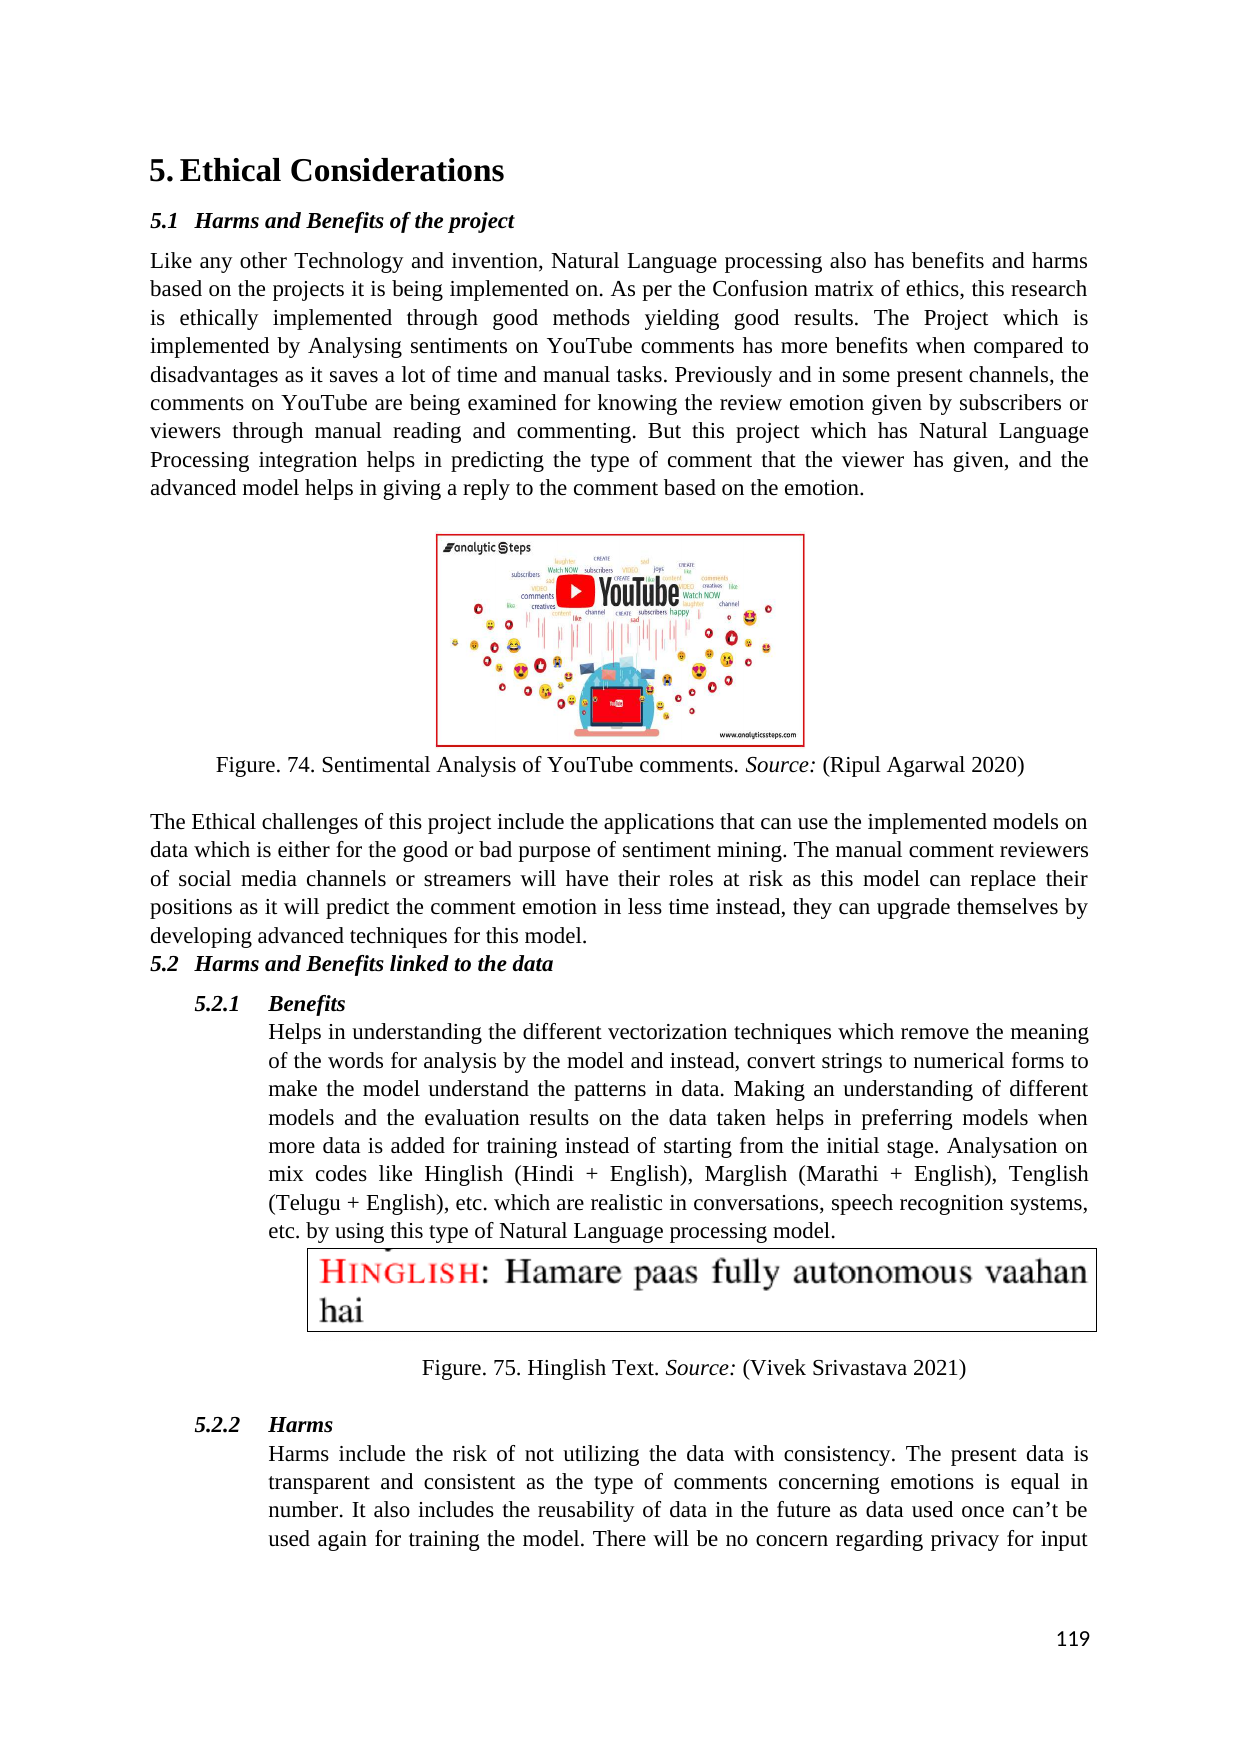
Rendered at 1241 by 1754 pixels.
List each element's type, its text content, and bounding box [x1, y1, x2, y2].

list Harms and Benefits of the project [150, 207, 1090, 234]
list Figure. 75. Hinglish Text. Source: [298, 1354, 1090, 1381]
list Like any other Technology and invention, Natural Language processing also has benefits and harms based on the projects it is being implemented on. As per the Confusion matrix of ethics, this research is ethically implemented through good methods yielding good results. The Project which is implemented by Analysing sentiments on YouTube comments has more benefits when compared to disadvantages as it saves a lot of time and manual tasks. Previously and in some present channels, the comments on YouTube are being examined for knowing the review emotion given by subscribers or viewers through manual reading and commenting. But this project which has Natural Language Processing integration helps in predicting the type of comment that the viewer has given, and the advanced model helps in giving a reply to the comment based on the emotion. [150, 247, 1090, 501]
list The Ethical challenges of this project include the applications that can use the implemented models on data which is either for the good or bad purpose of sentiment mining. The manual comment reviewers of social media channels or streamers will have their roles at risk as this model can replace their positions as it will predict the comment emotion in less time instead, they can upgrade themselves by developing advanced techniques for this model. [150, 808, 1090, 948]
list Ethical Considerations [149, 150, 1090, 188]
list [268, 1439, 1090, 1551]
picture [434, 531, 806, 749]
list Harms [194, 1411, 1090, 1437]
list Benefits [194, 990, 1090, 1016]
list Harms and Benefits linked to the data [150, 950, 1090, 977]
list Helps in understanding the different vectorization techniques which remove the meaning of the words for analysis by the model and instead, convert strings to numerical forms to make the model understand the patterns in data. Making an understanding of different models and the evaluation results on the data taken helps in preferring models when more data is added for training instead of starting from the initial stage. Analysation on mix codes like Hinglish (Hindi + English), Marglish (Marathi + English), Tenglish (Telugu + English), etc. which are realistic in conversations, speech recognition systems, etc. by using this type of Natural Language processing model. [268, 1018, 1090, 1244]
list Figure. 74. Sentimental Analysis of YouTube comments. Source: [150, 751, 1090, 778]
picture [308, 1249, 1096, 1331]
